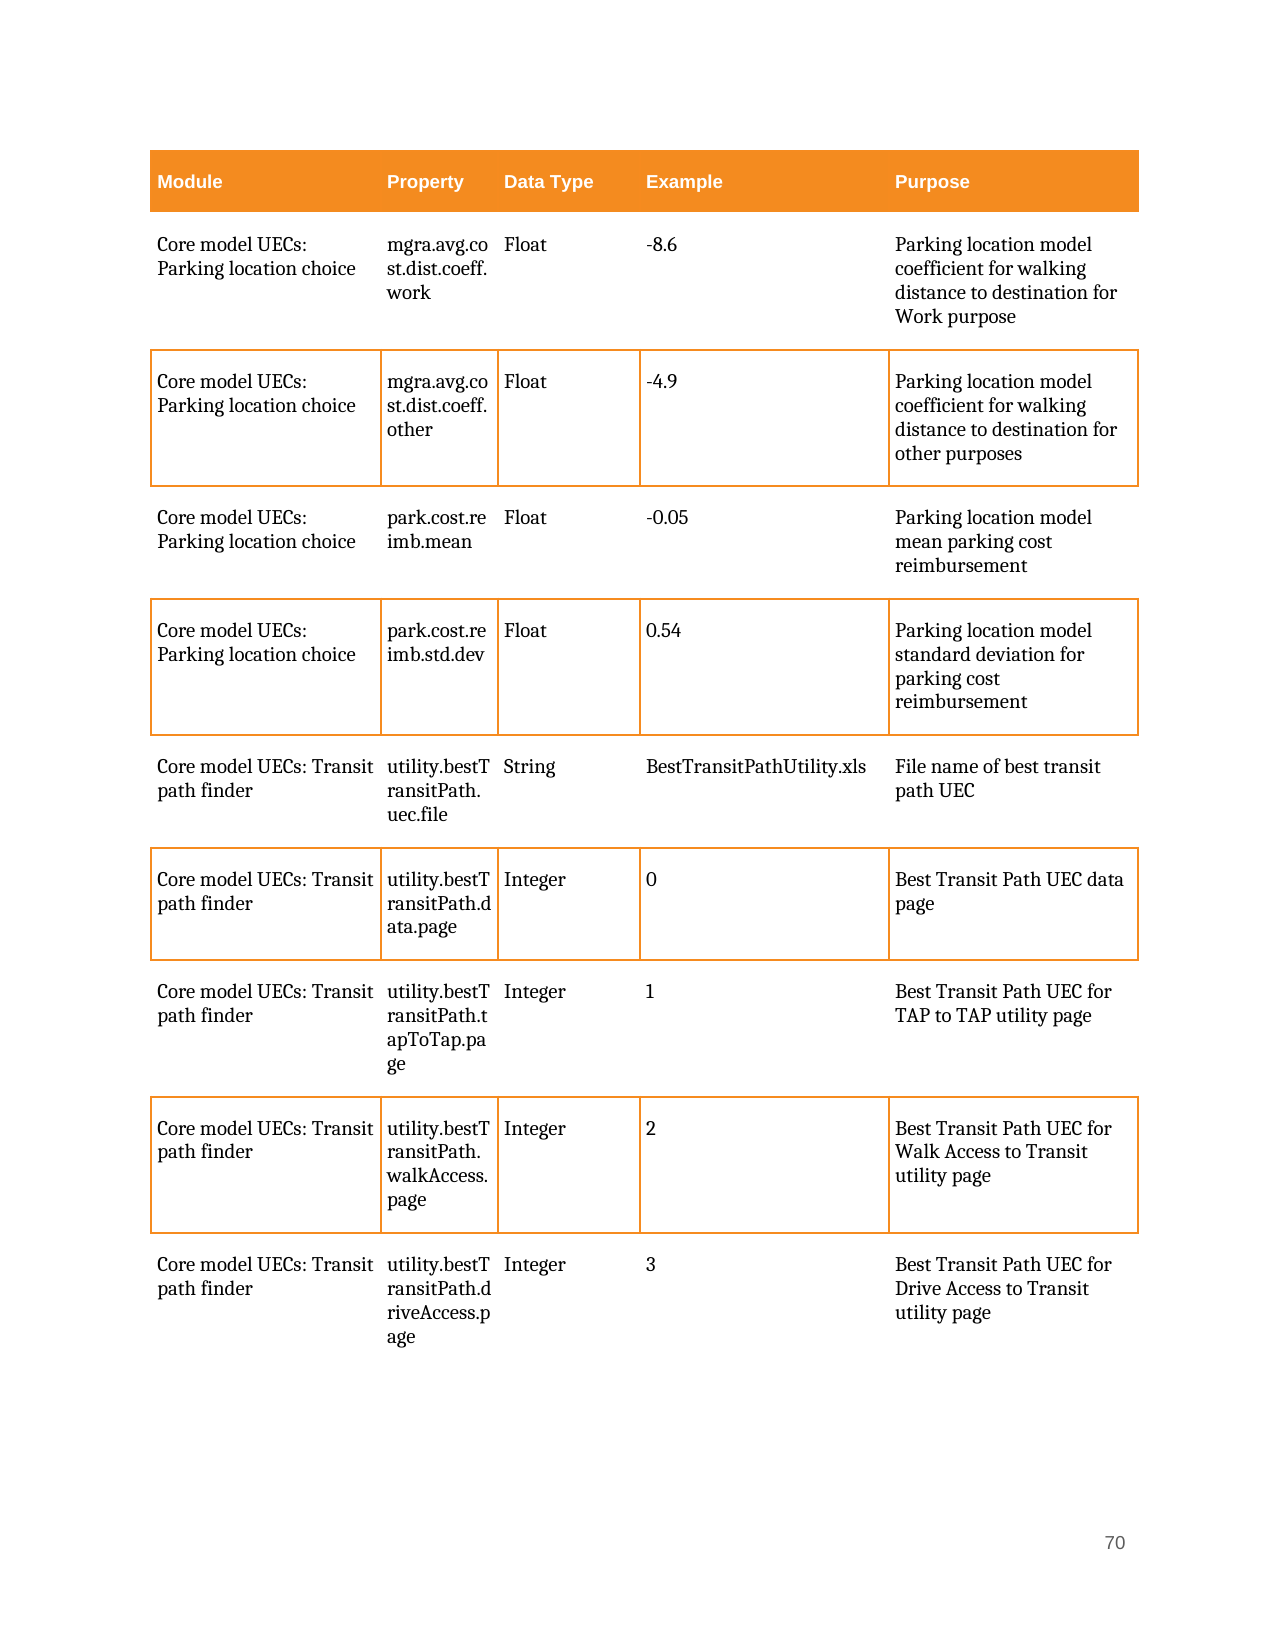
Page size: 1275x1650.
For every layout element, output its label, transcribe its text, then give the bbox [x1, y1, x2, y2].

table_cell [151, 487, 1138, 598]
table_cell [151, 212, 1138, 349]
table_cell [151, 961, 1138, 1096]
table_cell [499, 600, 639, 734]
table_header Module [152, 152, 380, 212]
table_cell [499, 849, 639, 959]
table_header Purpose [890, 152, 1137, 212]
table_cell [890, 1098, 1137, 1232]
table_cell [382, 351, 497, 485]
table_header Data Type [499, 152, 639, 212]
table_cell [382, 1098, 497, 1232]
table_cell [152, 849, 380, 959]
table_header Property [382, 152, 497, 212]
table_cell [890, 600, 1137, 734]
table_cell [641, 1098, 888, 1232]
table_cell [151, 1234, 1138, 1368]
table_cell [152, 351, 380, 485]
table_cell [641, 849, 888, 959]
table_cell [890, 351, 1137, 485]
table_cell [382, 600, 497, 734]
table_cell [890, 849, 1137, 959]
table_header Example [641, 152, 888, 212]
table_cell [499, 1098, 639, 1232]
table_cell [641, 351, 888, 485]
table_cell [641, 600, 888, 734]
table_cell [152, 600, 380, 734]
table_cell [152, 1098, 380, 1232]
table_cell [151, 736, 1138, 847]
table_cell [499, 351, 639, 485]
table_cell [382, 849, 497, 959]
